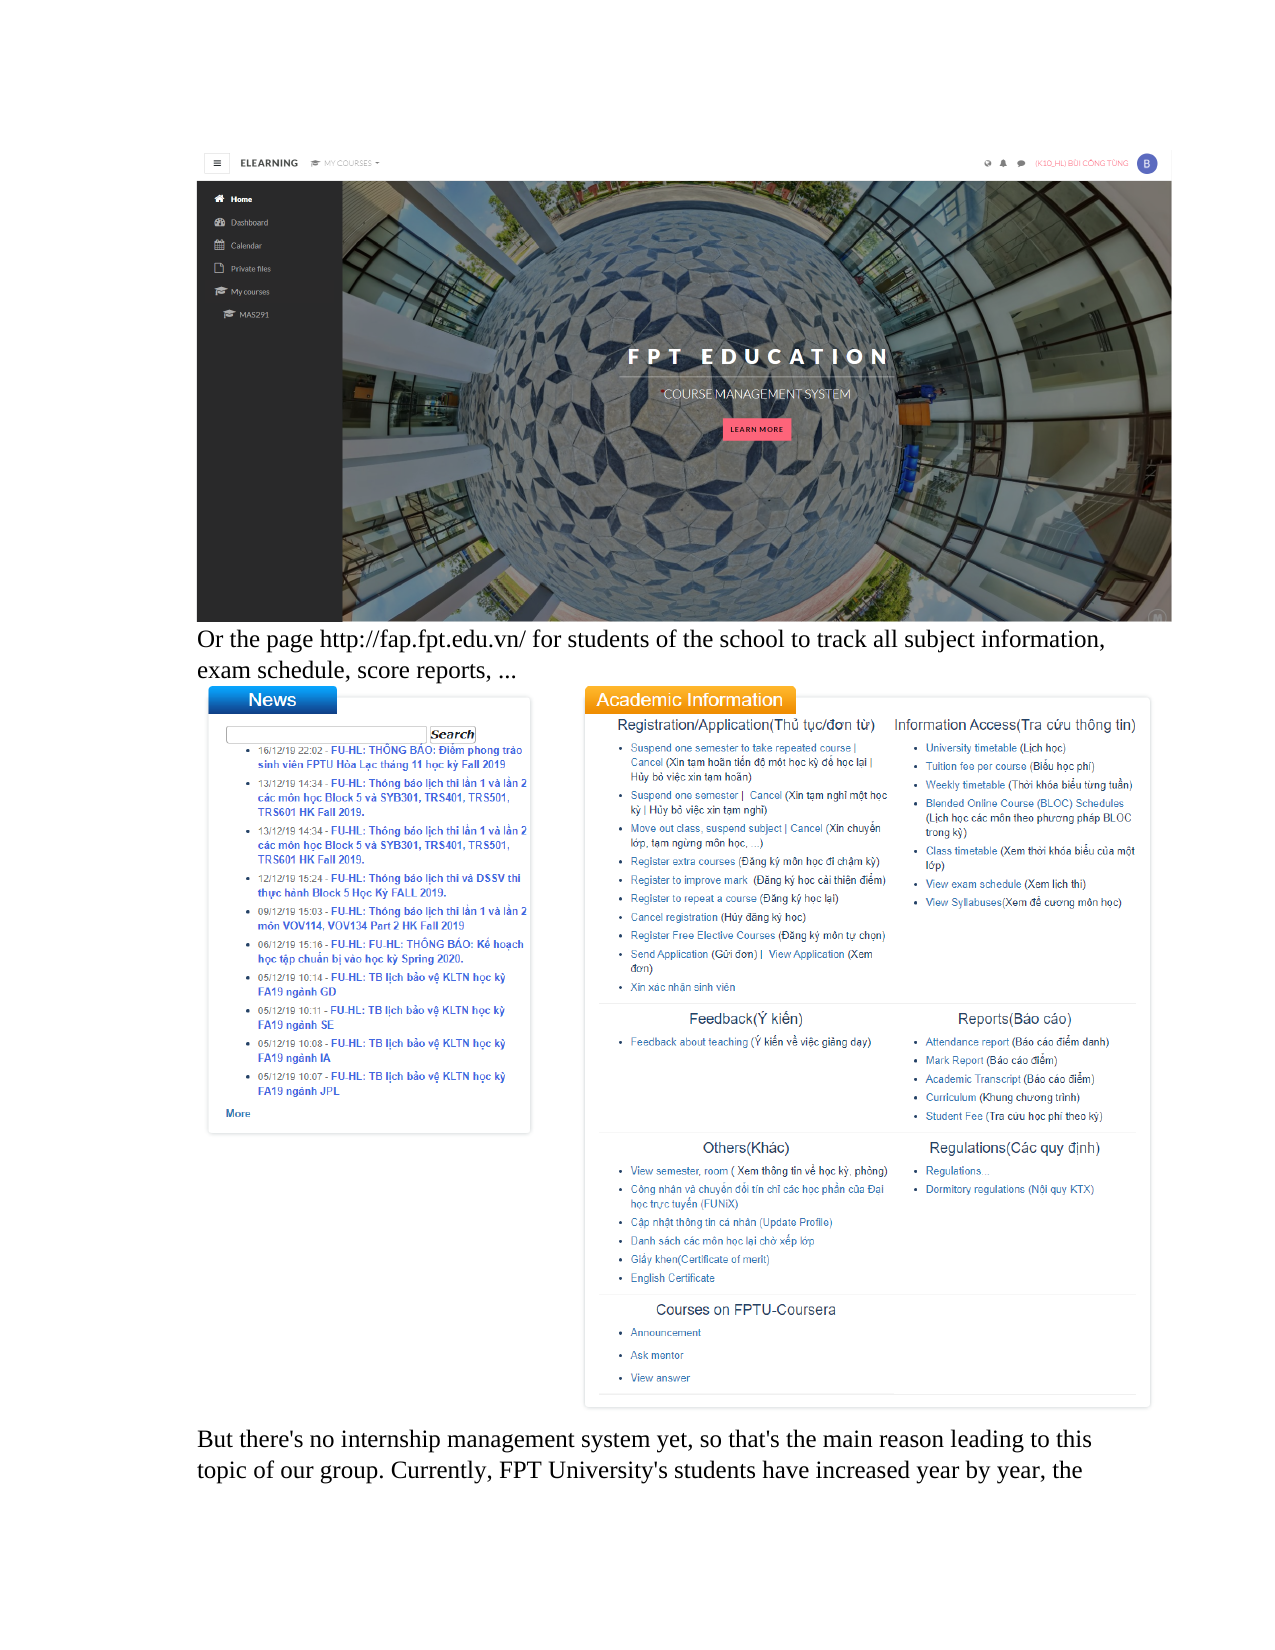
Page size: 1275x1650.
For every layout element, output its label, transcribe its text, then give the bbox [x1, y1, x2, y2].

list Or the page http://fap.fpt.edu.vn/ for students of the school to track all subject information, exam schedule, score reports, ... [197, 624, 1125, 684]
picture [196, 150, 1172, 622]
picture [196, 686, 1172, 1423]
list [197, 1424, 1125, 1484]
